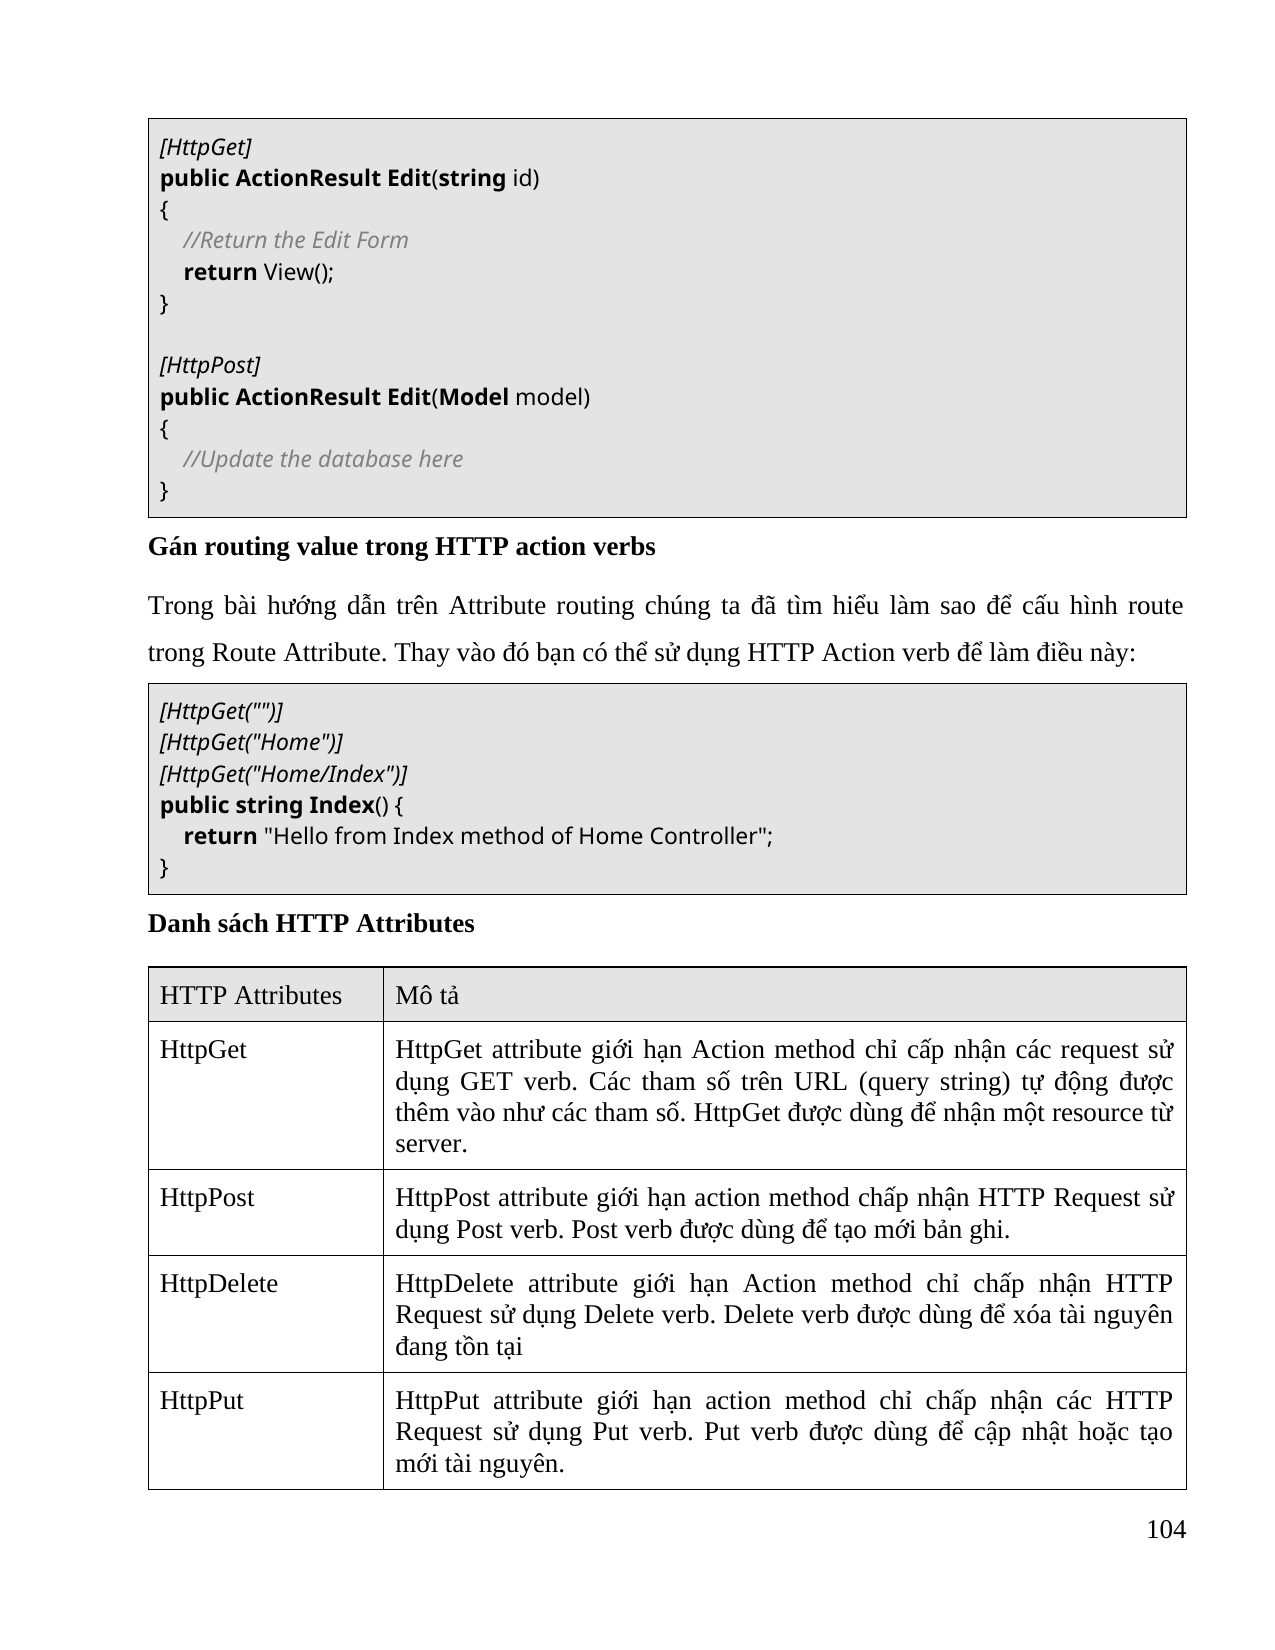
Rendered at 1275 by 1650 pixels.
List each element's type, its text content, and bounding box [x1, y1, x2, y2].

text Danh sách HTTP Attributes [148, 907, 1186, 938]
table_cell HttpDelete attribute giới hạn Action method chỉ chấp nhận HTTP Request sử dụng Delete verb. Delete verb được dùng để xóa tài nguyên đang tồn tại [384, 1256, 1186, 1372]
table_header [HttpGet("")] [HttpGet("Home")] [HttpGet("Home/Index")] public string Index() { return "Hello from Index method of Home Controller"; } [149, 684, 1186, 894]
table_cell HttpGet [149, 1022, 383, 1169]
text Gán routing value trong HTTP action verbs [148, 530, 1186, 561]
table_cell HttpPut [149, 1373, 383, 1489]
table_header HTTP Attributes [149, 968, 383, 1021]
table_cell HttpDelete [149, 1256, 383, 1372]
table_header [HttpGet] public ActionResult Edit(string id) { //Return the Edit Form return View(); } [HttpPost] public ActionResult Edit(Model model) { //Update the database here } [149, 119, 1186, 517]
table_header Mô tả [384, 968, 1186, 1021]
table_cell HttpPut attribute giới hạn action method chỉ chấp nhận các HTTP Request sử dụng Put verb. Put verb được dùng để cập nhật hoặc tạo mới tài nguyên. [384, 1373, 1186, 1489]
table_cell HttpPost attribute giới hạn action method chấp nhận HTTP Request sử dụng Post verb. Post verb được dùng để tạo mới bản ghi. [384, 1170, 1186, 1255]
table_cell HttpGet attribute giới hạn Action method chỉ cấp nhận các request sử dụng GET verb. Các tham số trên URL (query string) tự động được thêm vào như các tham số. HttpGet được dùng để nhận một resource từ server. [384, 1022, 1186, 1169]
text Trong bài hướng dẫn trên Attribute routing chúng ta đã tìm hiểu làm sao để cấu hình route trong Route Attribute. Thay vào đó bạn có thể sử dụng HTTP Action verb để làm điều này: [148, 589, 1186, 667]
table_cell HttpPost [149, 1170, 383, 1255]
